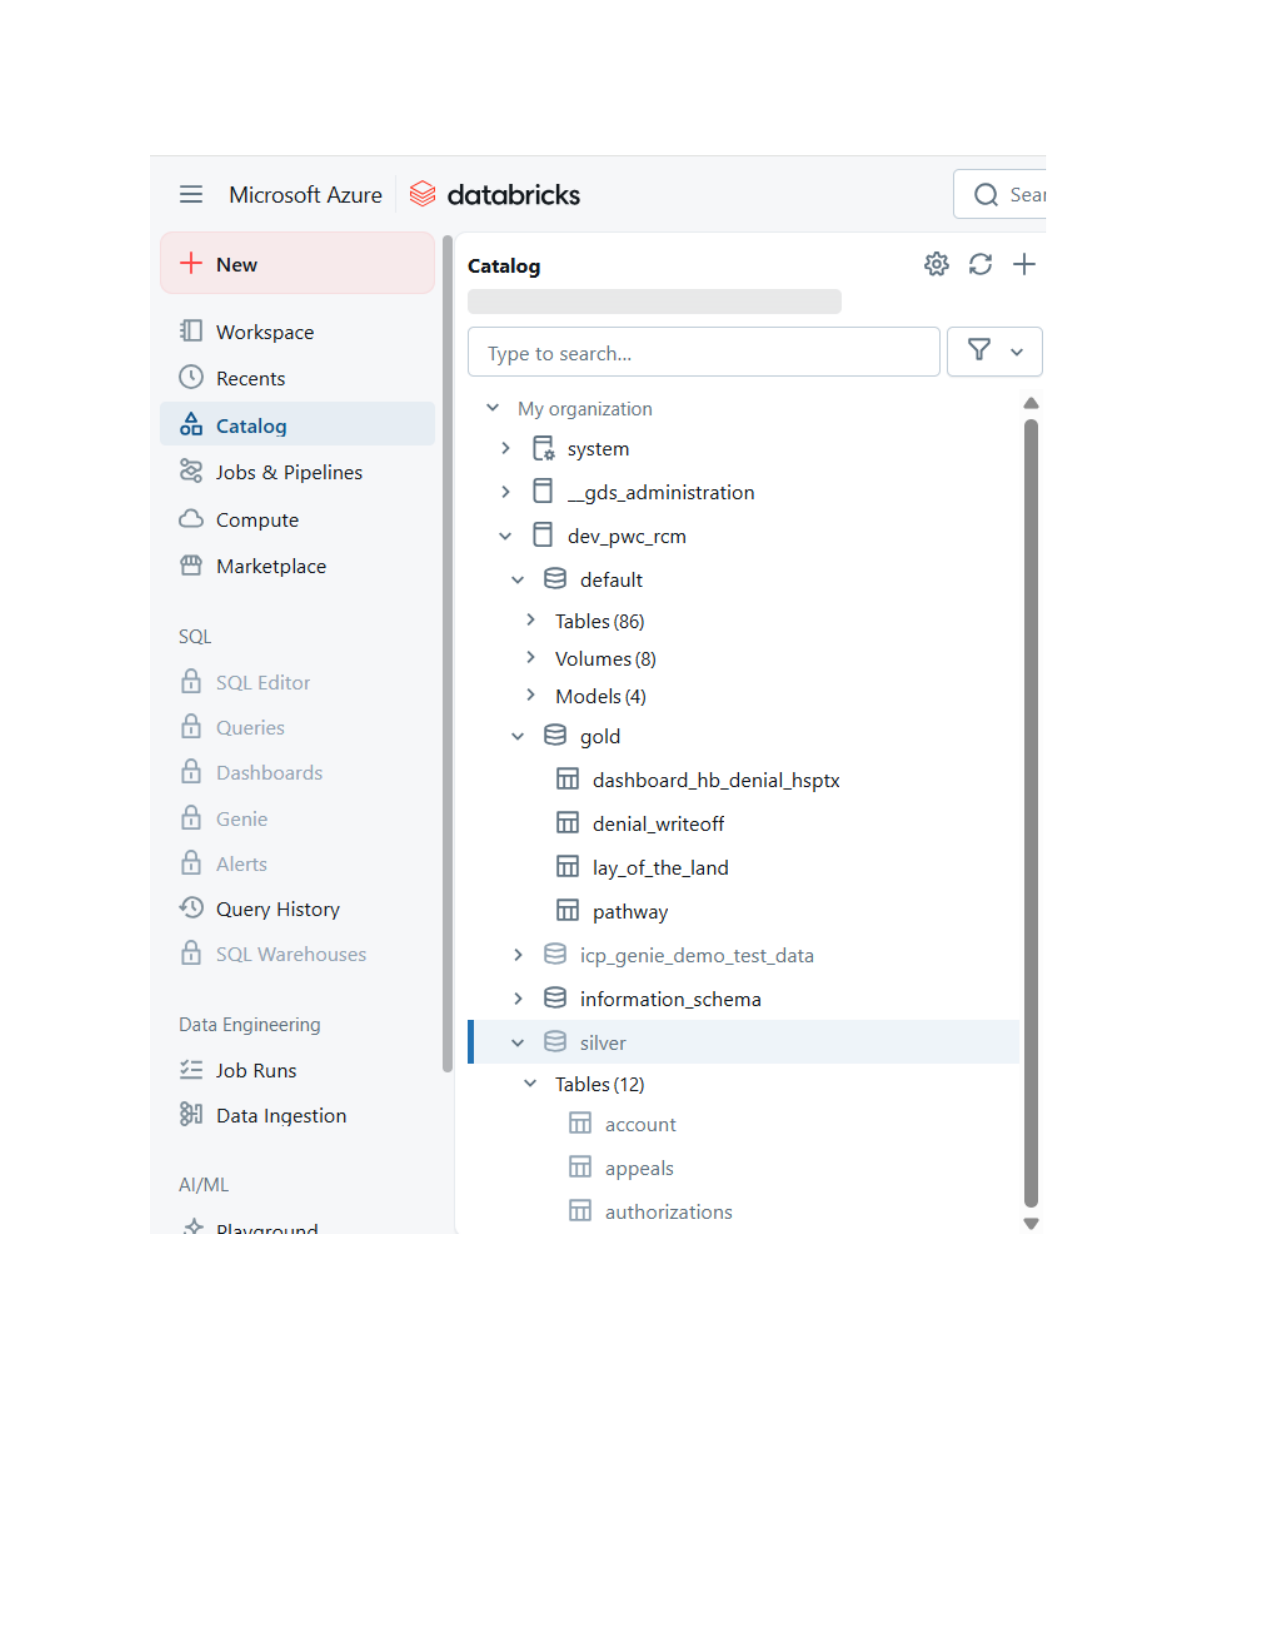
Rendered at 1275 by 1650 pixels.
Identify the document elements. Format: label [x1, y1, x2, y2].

picture [150, 150, 1047, 1234]
